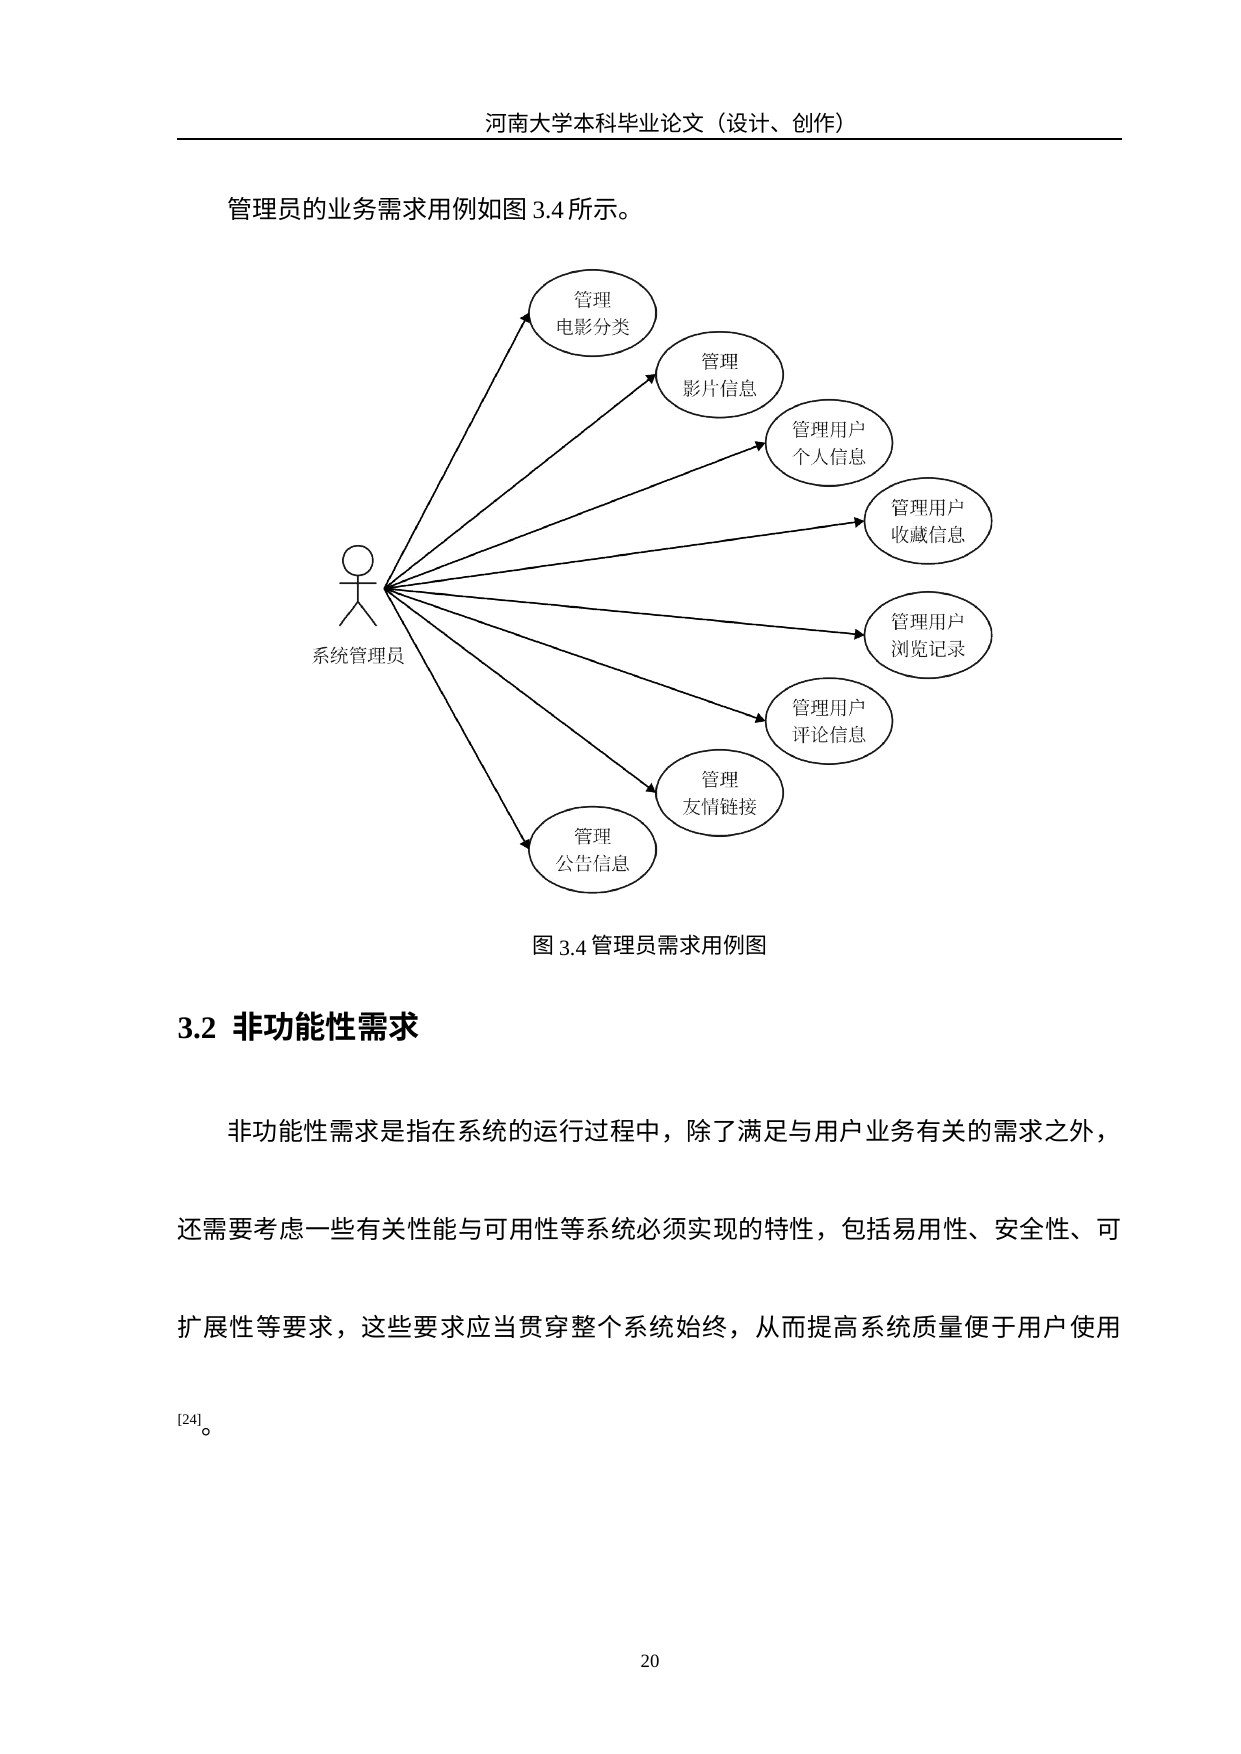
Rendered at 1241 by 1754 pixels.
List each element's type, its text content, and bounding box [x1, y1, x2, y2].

picture [297, 258, 1003, 904]
subtitle 3.2 非功能性需求 [177, 992, 1122, 1057]
subtitle 图3.4 管理员需求用例图 [177, 927, 1122, 960]
text 管理员的业务需求用例如图3.4所示。 [177, 175, 1122, 241]
text 非功能性需求是指在系统的运行过程中，除了满足与用户业务有关的需求之外，还需要考虑一些有关性能与可用性等系统必须实现的特性，包括易用性、安全性、可扩展性等要求，这些要求应当贯穿整个系统始终，从而提高系统质量便于用户使用[24]。 [177, 1096, 1122, 1456]
